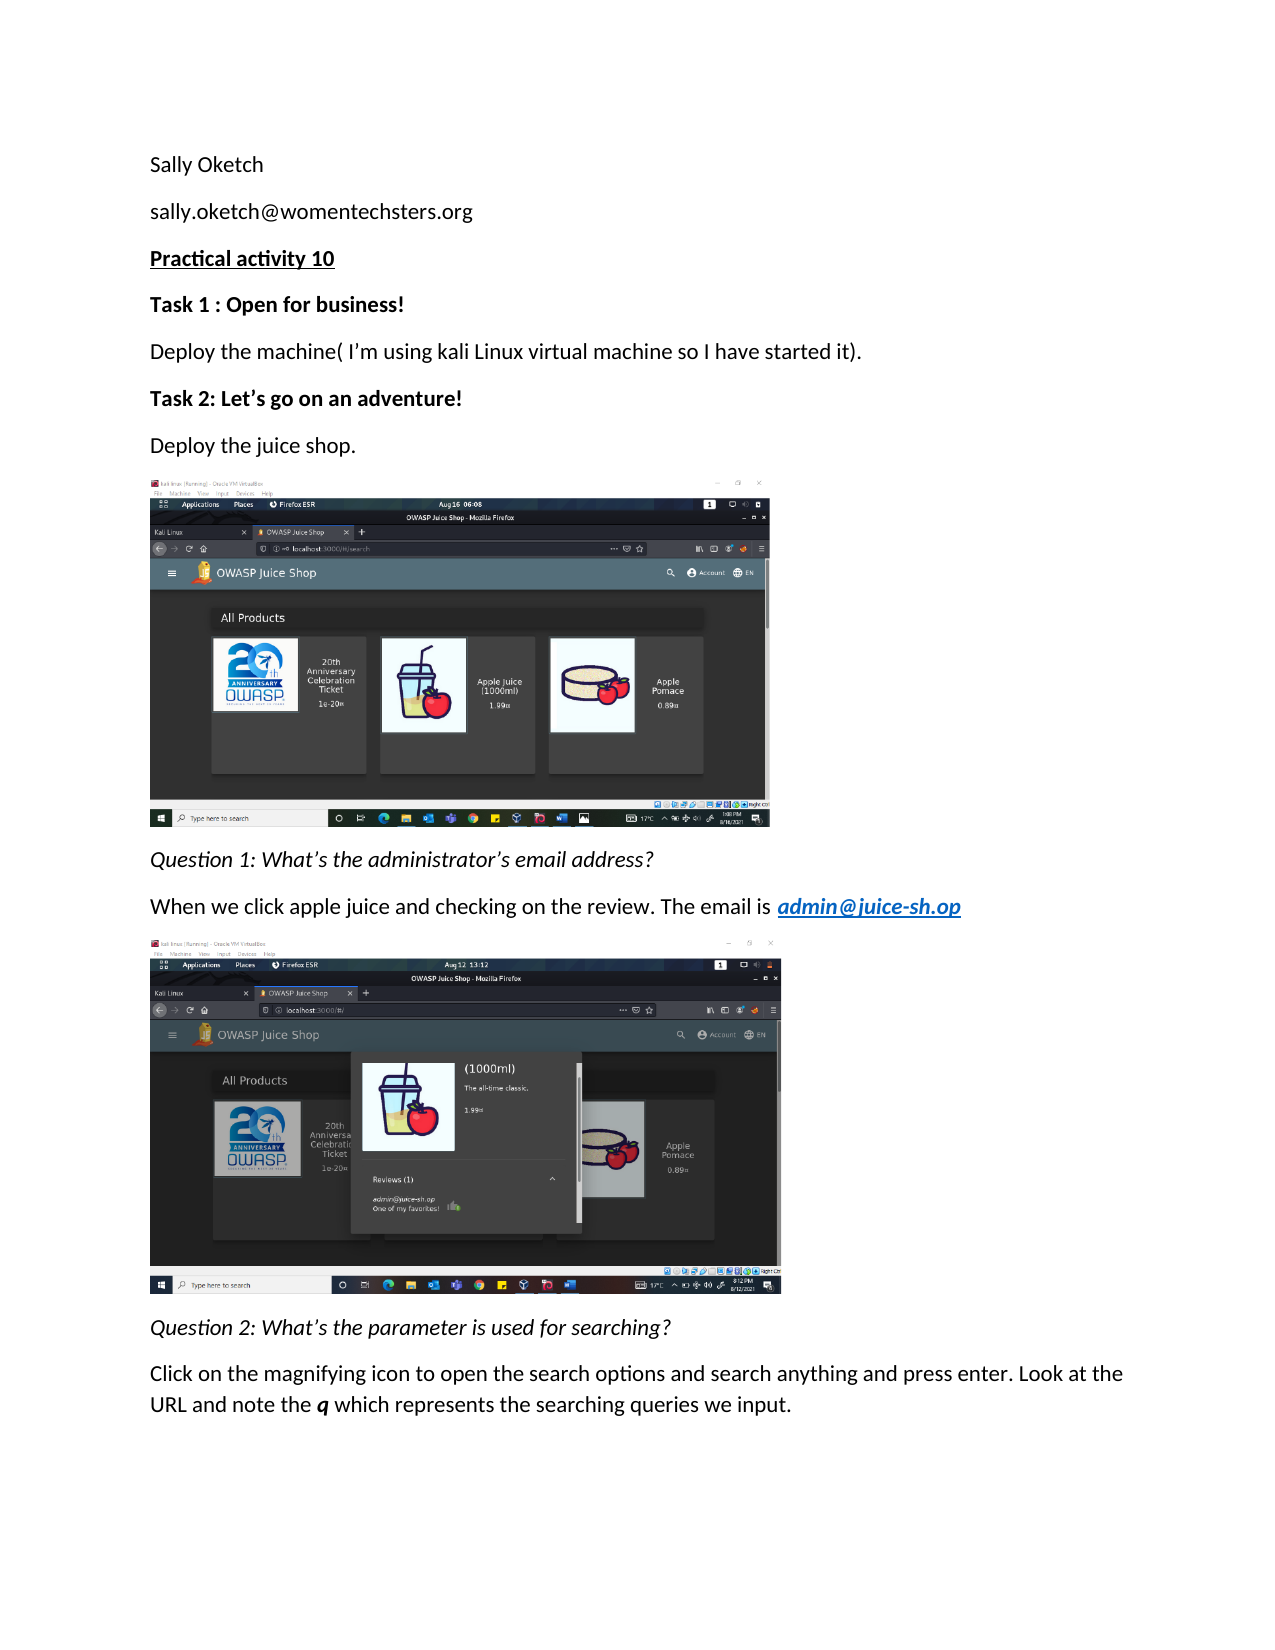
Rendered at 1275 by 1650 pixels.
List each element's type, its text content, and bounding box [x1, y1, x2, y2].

text Question 2: What’s the parameter is used for searching? [150, 1313, 1125, 1341]
text Practical activity 10 [150, 244, 1125, 272]
text Deploy the machine( I’m using kali Linux virtual machine so I have started it). [150, 337, 1125, 366]
picture [150, 478, 770, 827]
text Sally Oketch [150, 150, 1125, 178]
text Question 1: What’s the administrator’s email address? [150, 845, 1125, 873]
text Click on the magnifying icon to open the search options and search anything and press enter. Look at the URL and note the q which represents the searching queries we input. [150, 1359, 1125, 1418]
text Task 1 : Open for business! [150, 291, 1125, 319]
text Task 2: Let’s go on an adventure! [150, 384, 1125, 412]
text When we click apple juice and checking on the review. The email is admin@juice-sh.op [150, 892, 1125, 920]
text sally.oketch@womentechsters.org [150, 197, 1125, 225]
text Deploy the juice shop. [150, 431, 1125, 459]
picture [150, 939, 782, 1294]
